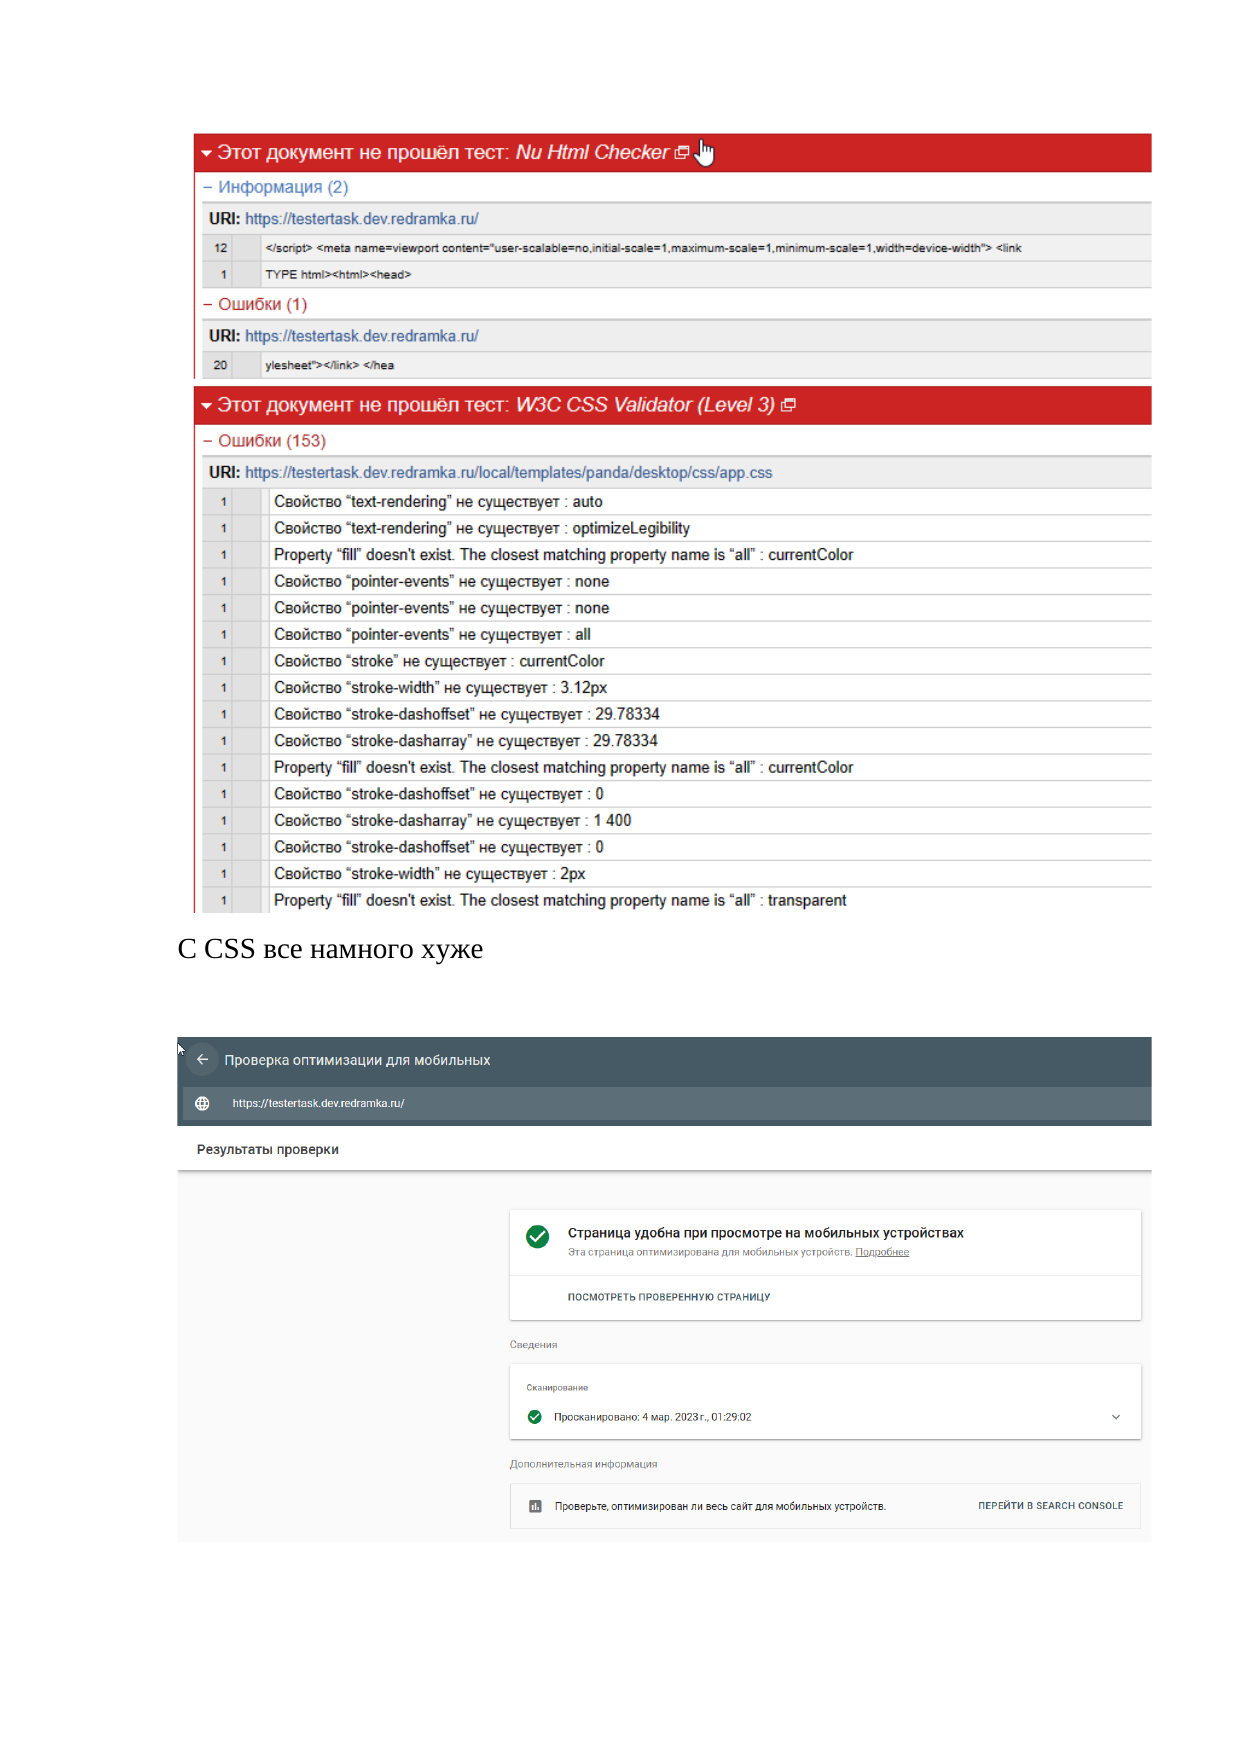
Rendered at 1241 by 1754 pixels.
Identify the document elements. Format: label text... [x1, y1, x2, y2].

picture [177, 1037, 1152, 1542]
picture [177, 118, 1152, 913]
text С CSS все намного хуже [177, 931, 1152, 965]
